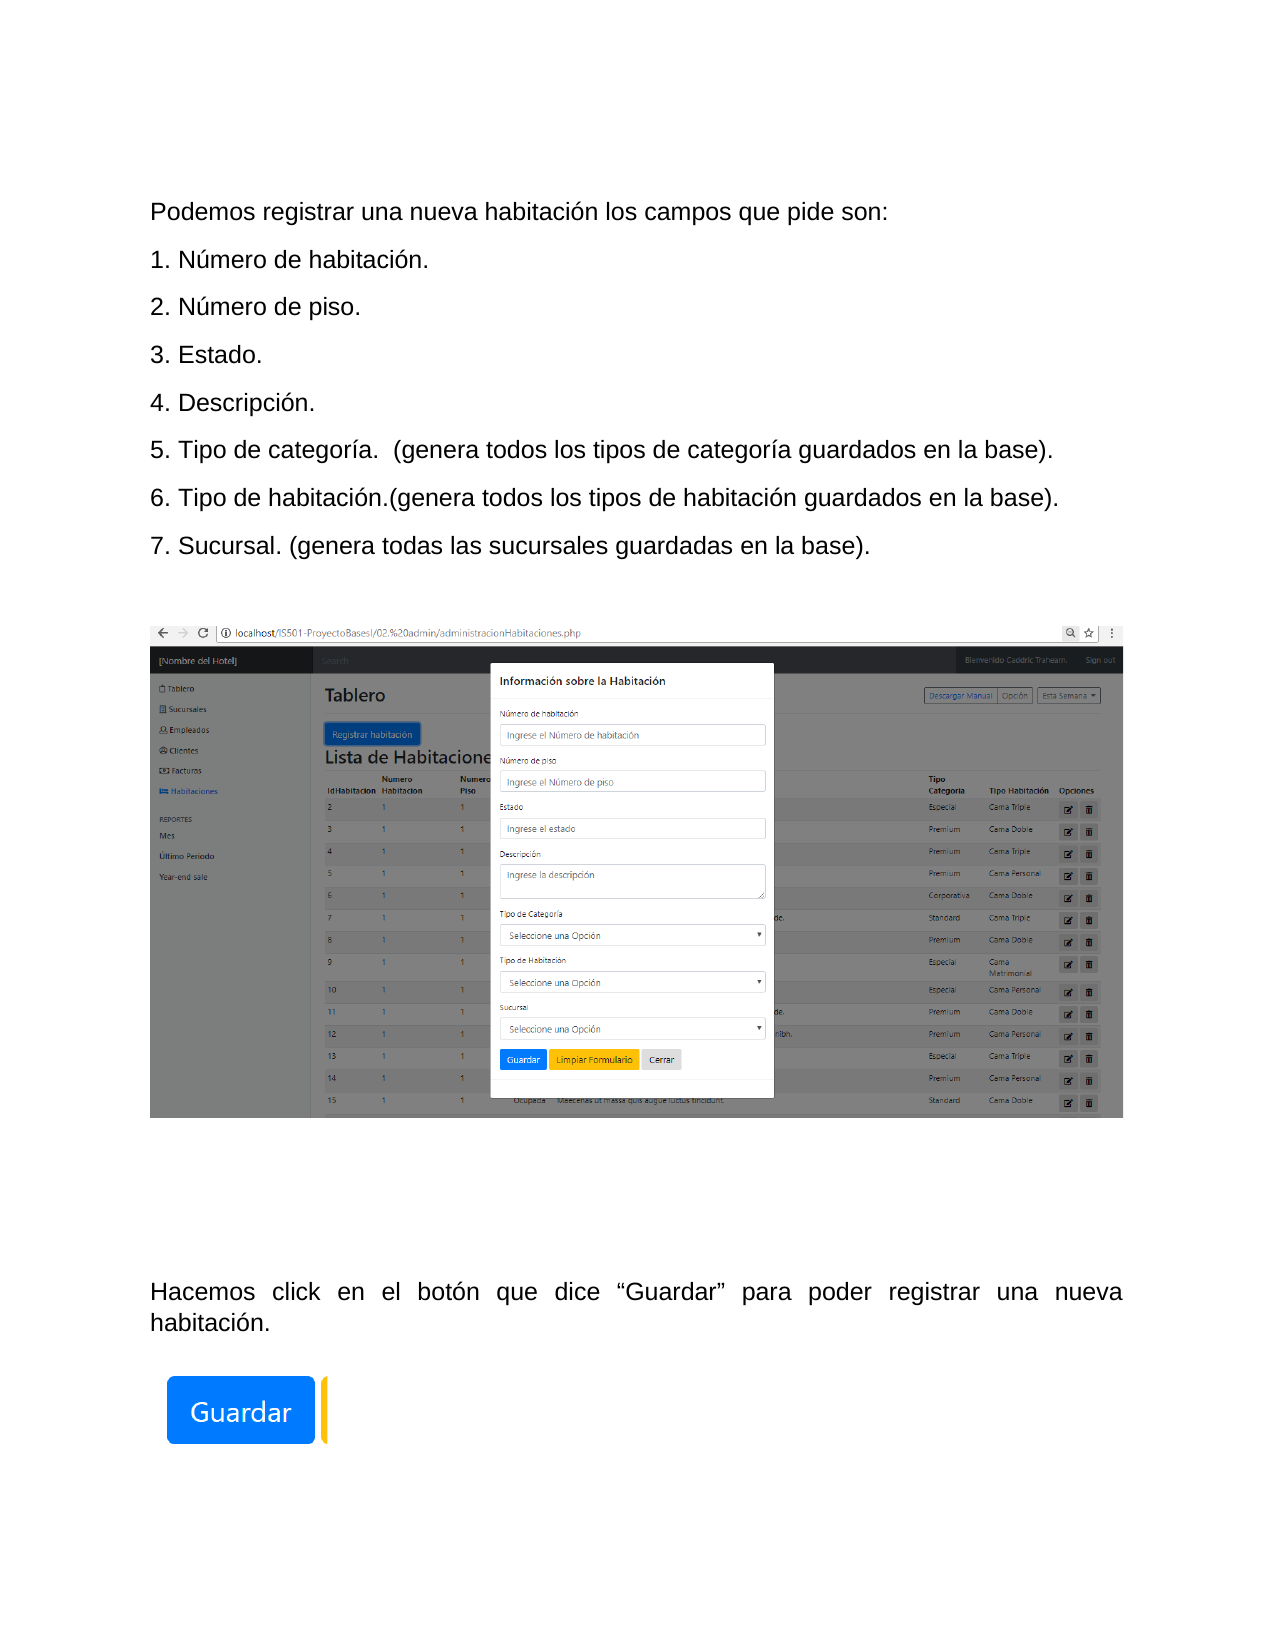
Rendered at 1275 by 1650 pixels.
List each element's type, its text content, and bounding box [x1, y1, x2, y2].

list Número de piso. [150, 292, 1125, 321]
picture [150, 626, 1124, 1118]
list Descripción. [150, 388, 1125, 416]
list Estado. [150, 340, 1125, 369]
list Sucursal. (genera todas las sucursales guardadas en la base). [150, 531, 1125, 559]
list Tipo de categoría. (genera todos los tipos de categoría guardados en la base). [150, 435, 1125, 464]
list Tipo de habitación.(genera todos los tipos de habitación guardados en la base). [150, 483, 1125, 512]
text Podemos registrar una nueva habitación los campos que pide son: [150, 197, 1125, 226]
text Hacemos click en el botón que dice “Guardar” para poder registrar una nueva habitación. [150, 1277, 1125, 1336]
picture [150, 1355, 328, 1469]
list Número de habitación. [150, 244, 1125, 273]
